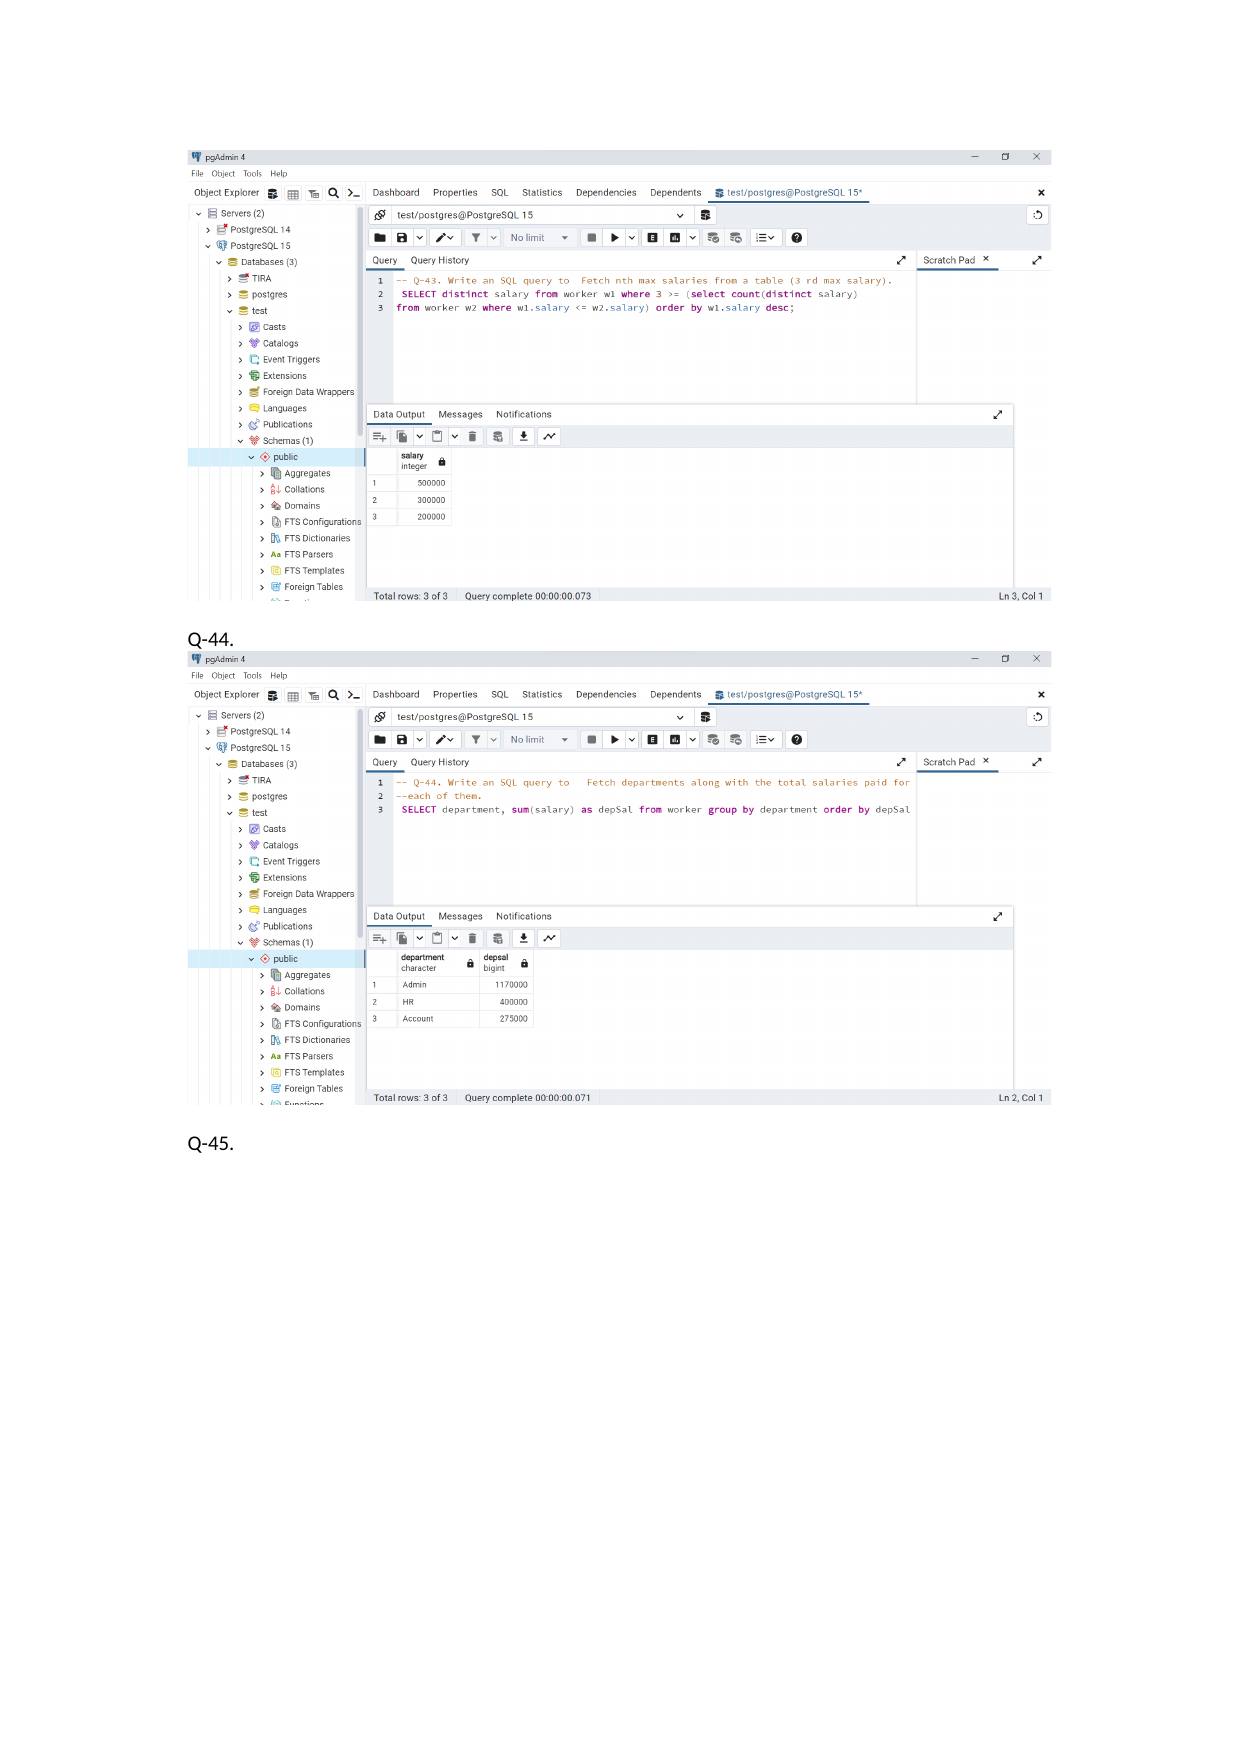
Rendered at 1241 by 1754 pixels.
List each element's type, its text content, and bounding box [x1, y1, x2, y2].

picture [187, 651, 1052, 1105]
text Q-45. [187, 1130, 1053, 1156]
picture [187, 150, 1052, 601]
text Q-44. [187, 626, 1053, 652]
